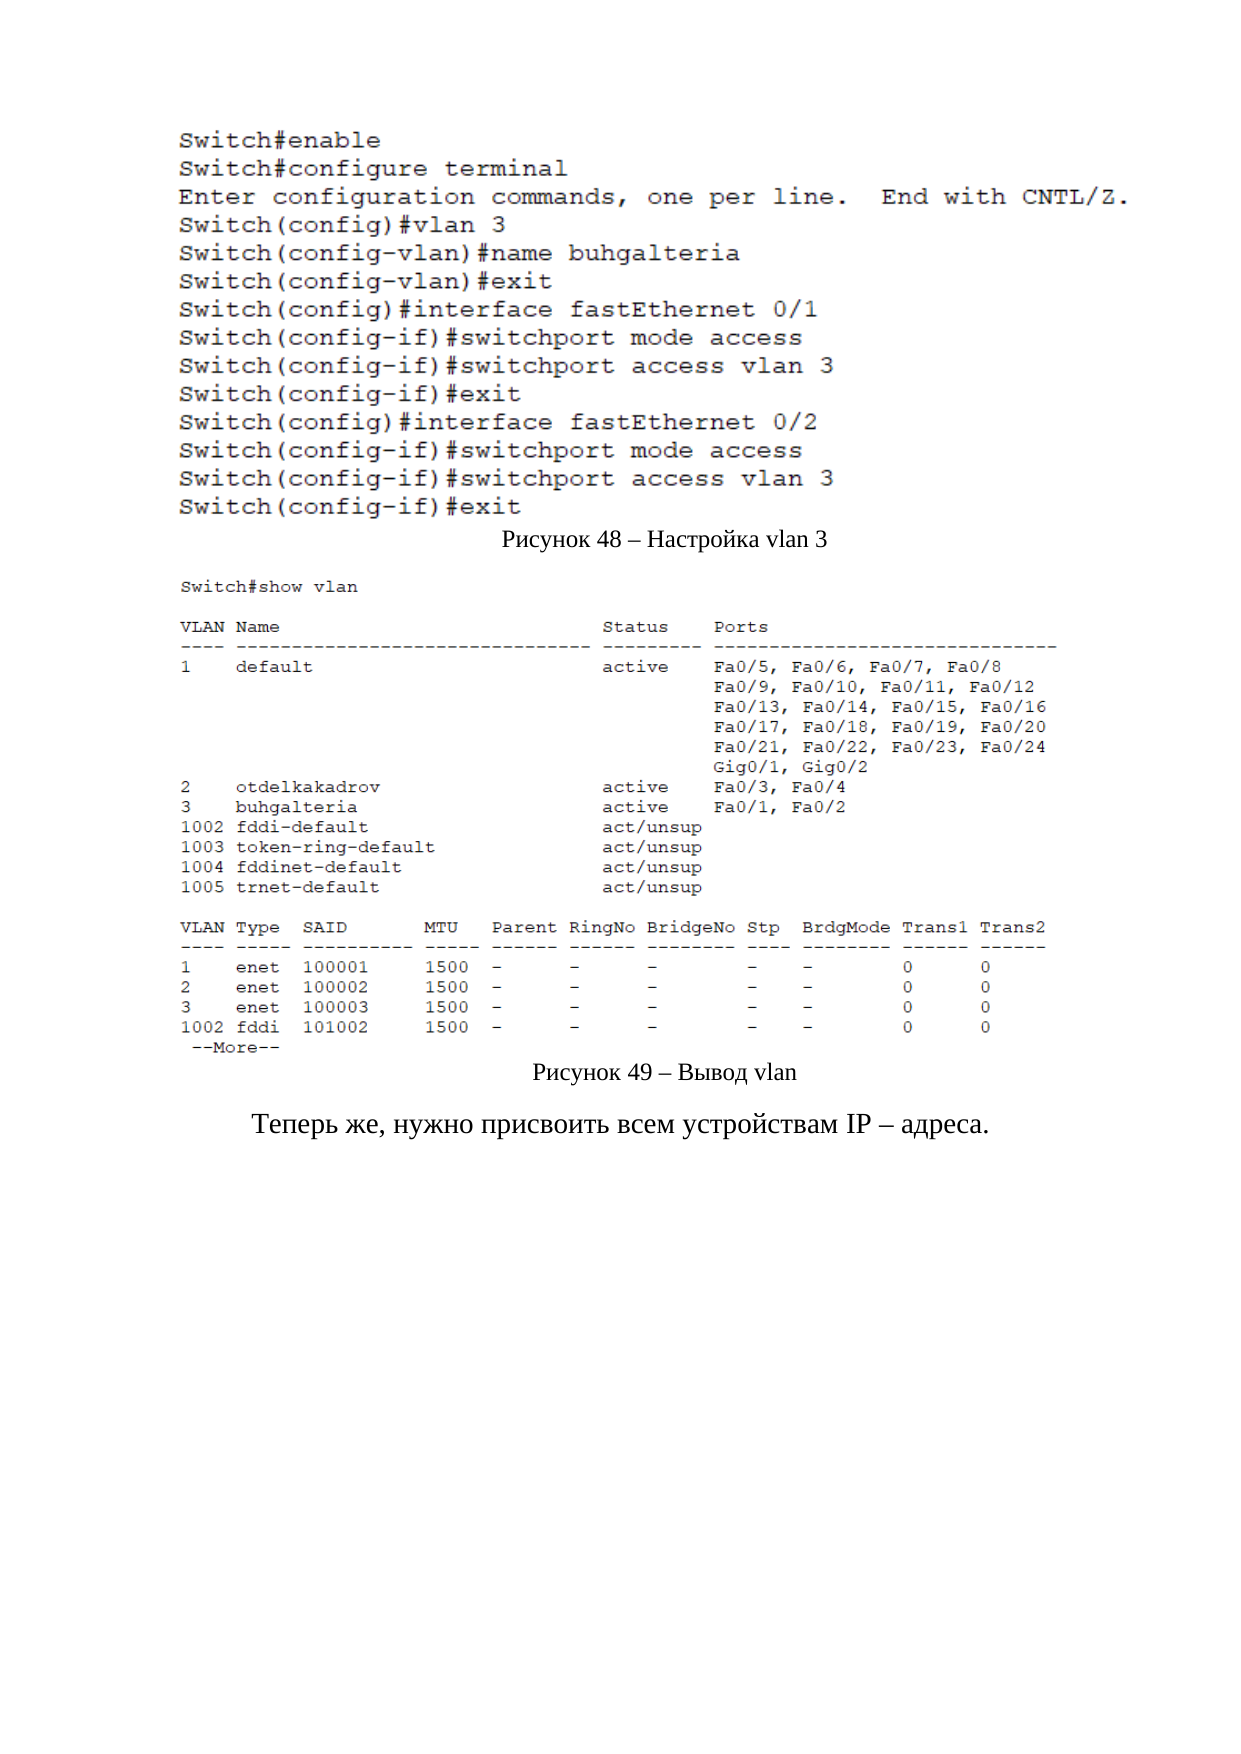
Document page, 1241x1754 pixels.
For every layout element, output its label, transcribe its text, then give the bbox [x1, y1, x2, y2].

picture [177, 573, 1152, 1057]
text Рисунок 49 – Вывод vlan [177, 1057, 1152, 1085]
picture [177, 118, 1152, 525]
text Рисунок 48 – Настройка vlan 3 [177, 525, 1152, 553]
text Теперь же, нужно присвоить всем устройствам IP – адреса. [177, 1106, 1152, 1140]
